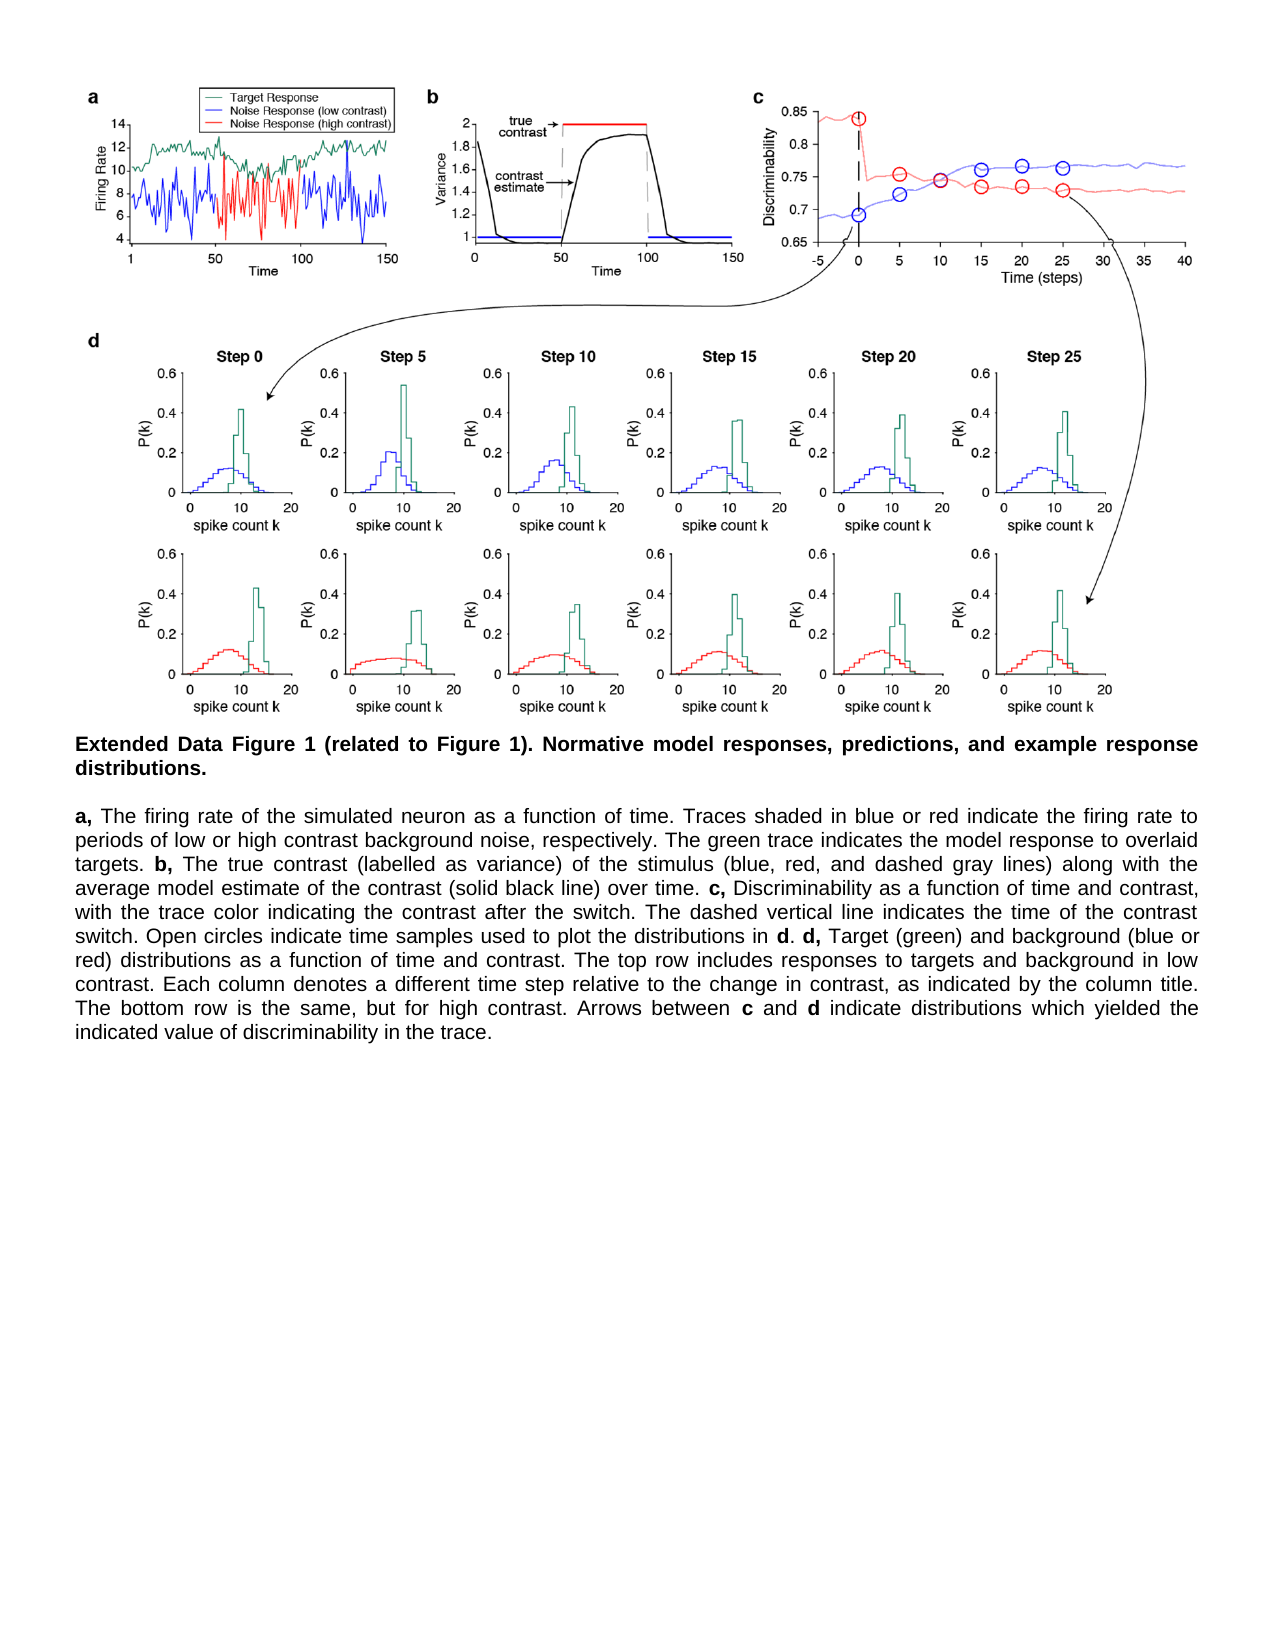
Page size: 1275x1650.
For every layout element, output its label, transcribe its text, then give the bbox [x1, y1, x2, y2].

text a, The firing rate of the simulated neuron as a function of time. Traces shaded in blue or red indicate the firing rate to periods of low or high contrast background noise, respectively. The green trace indicates the model response to overlaid targets. b, The true contrast (labelled as variance) of the stimulus (blue, red, and dashed gray lines) along with the average model estimate of the contrast (solid black line) over time. c, Discriminability as a function of time and contrast, with the trace color indicating the contrast after the switch. The dashed vertical line indicates the time of the contrast switch. Open circles indicate time samples used to plot the distributions in d. d, Target (green) and background (blue or red) distributions as a function of time and contrast. The top row includes responses to targets and background in low contrast. Each column denotes a different time step relative to the change in contrast, as indicated by the column title. The bottom row is the same, but for high contrast. Arrows between c and d indicate distributions which yielded the indicated value of discriminability in the trace. [75, 804, 1200, 1043]
text Extended Data Figure 1 (related to Figure 1). Normative model responses, predictions, and example response distributions. [75, 732, 1200, 780]
picture [75, 75, 1200, 732]
